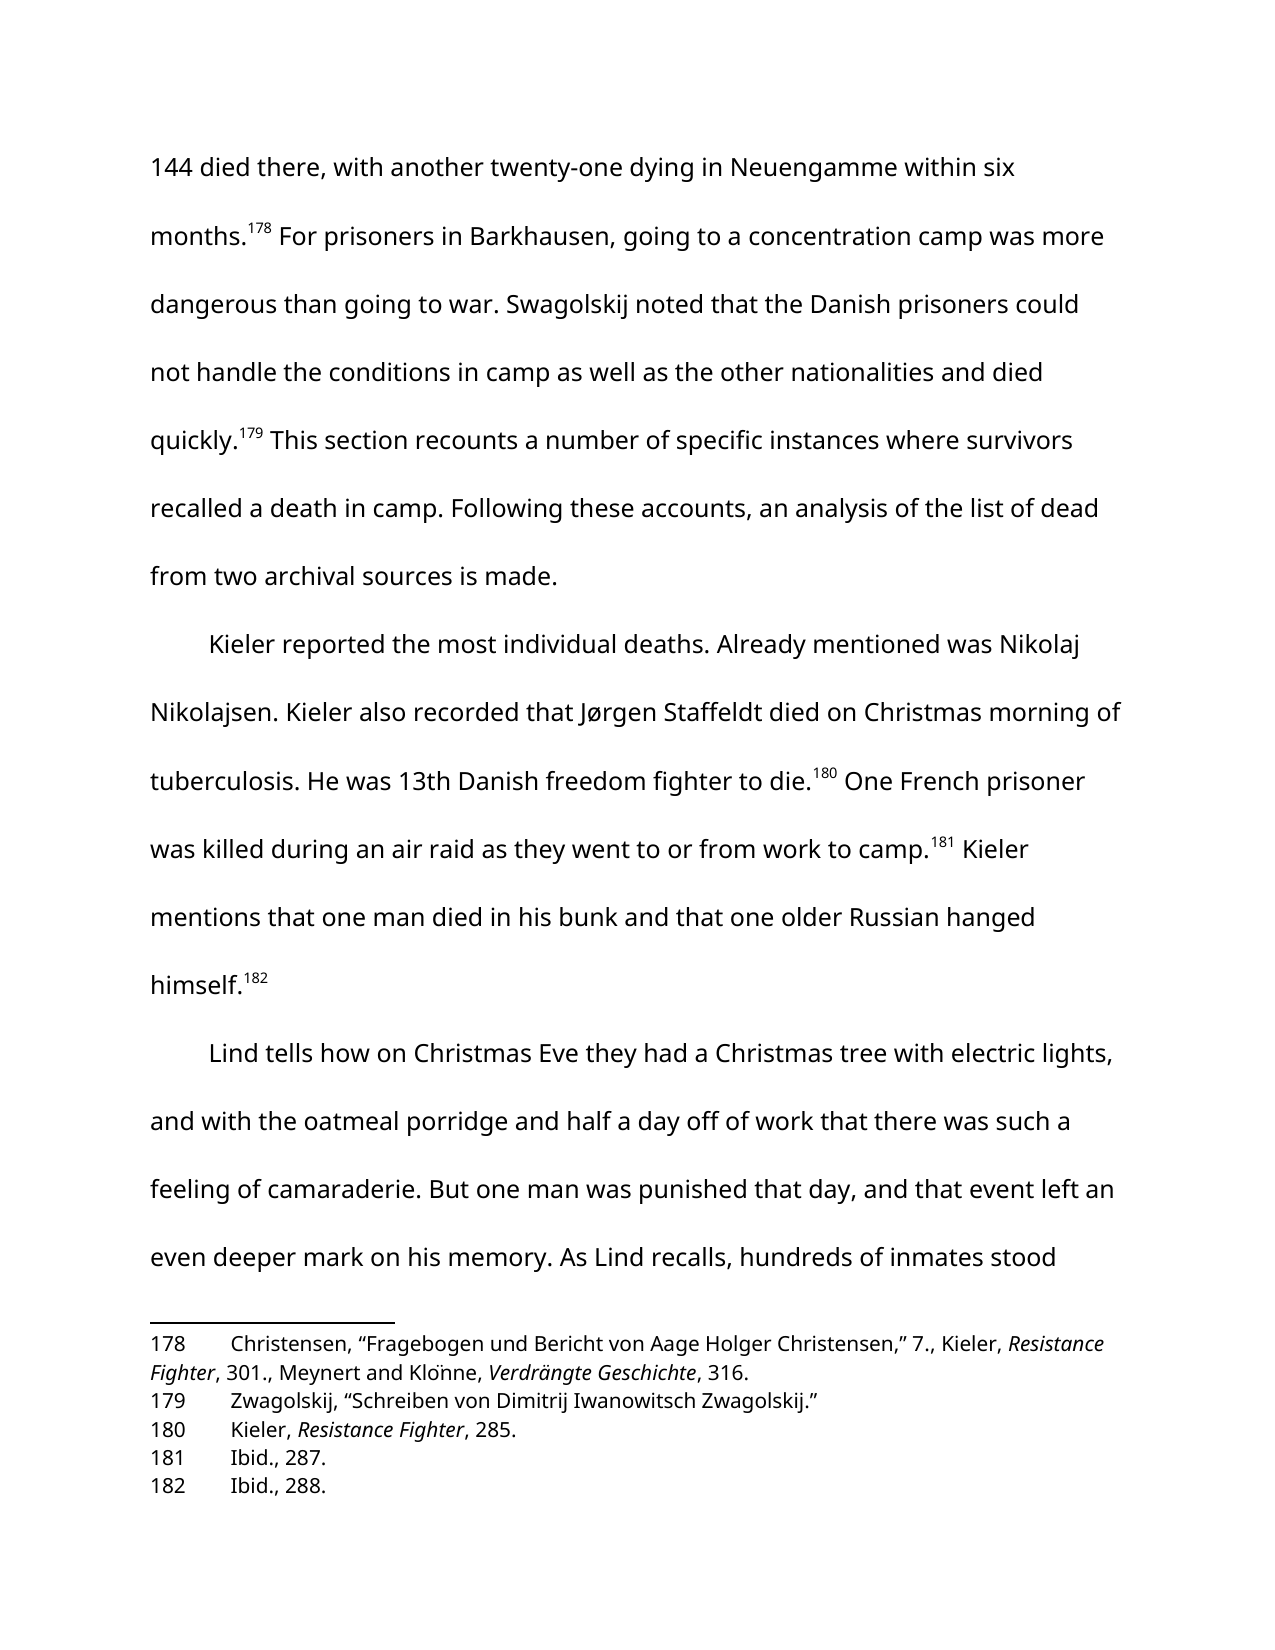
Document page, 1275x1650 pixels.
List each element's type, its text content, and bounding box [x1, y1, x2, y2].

text Kieler reported the most individual deaths. Already mentioned was Nikolaj Nikolajsen. Kieler also recorded that Jørgen Staffeldt died on Christmas morning of tuberculosis. He was 13th Danish freedom fighter to die. One French prisoner was killed during an air raid as they went to or from work to camp. Kieler mentions that one man died in his bunk and that one older Russian hanged himself. [150, 627, 1125, 1002]
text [150, 1036, 1125, 1274]
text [150, 150, 1125, 593]
